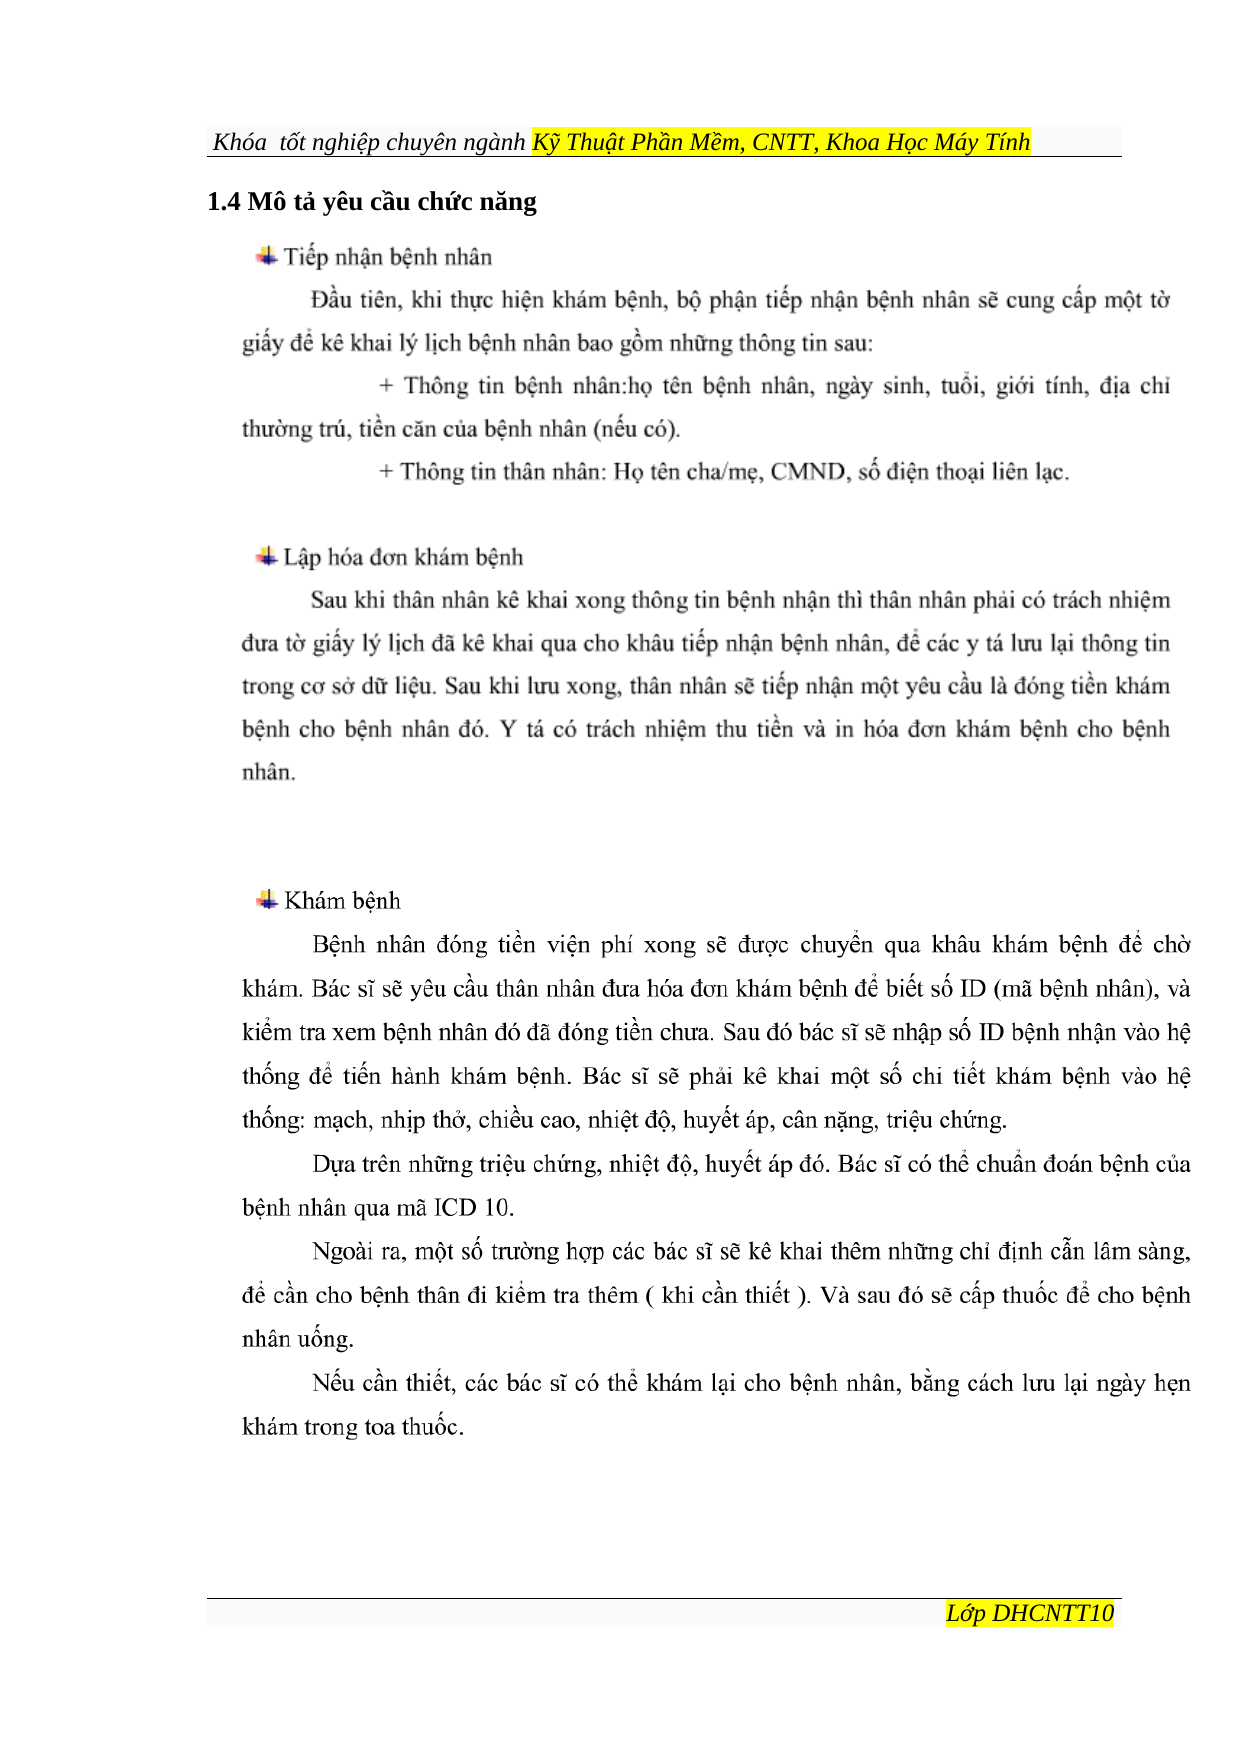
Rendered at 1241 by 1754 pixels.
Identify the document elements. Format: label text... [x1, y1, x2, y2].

subtitle Mô tả yêu cầu chức năng [207, 185, 1122, 216]
picture [206, 232, 1241, 817]
picture [206, 875, 1232, 1467]
